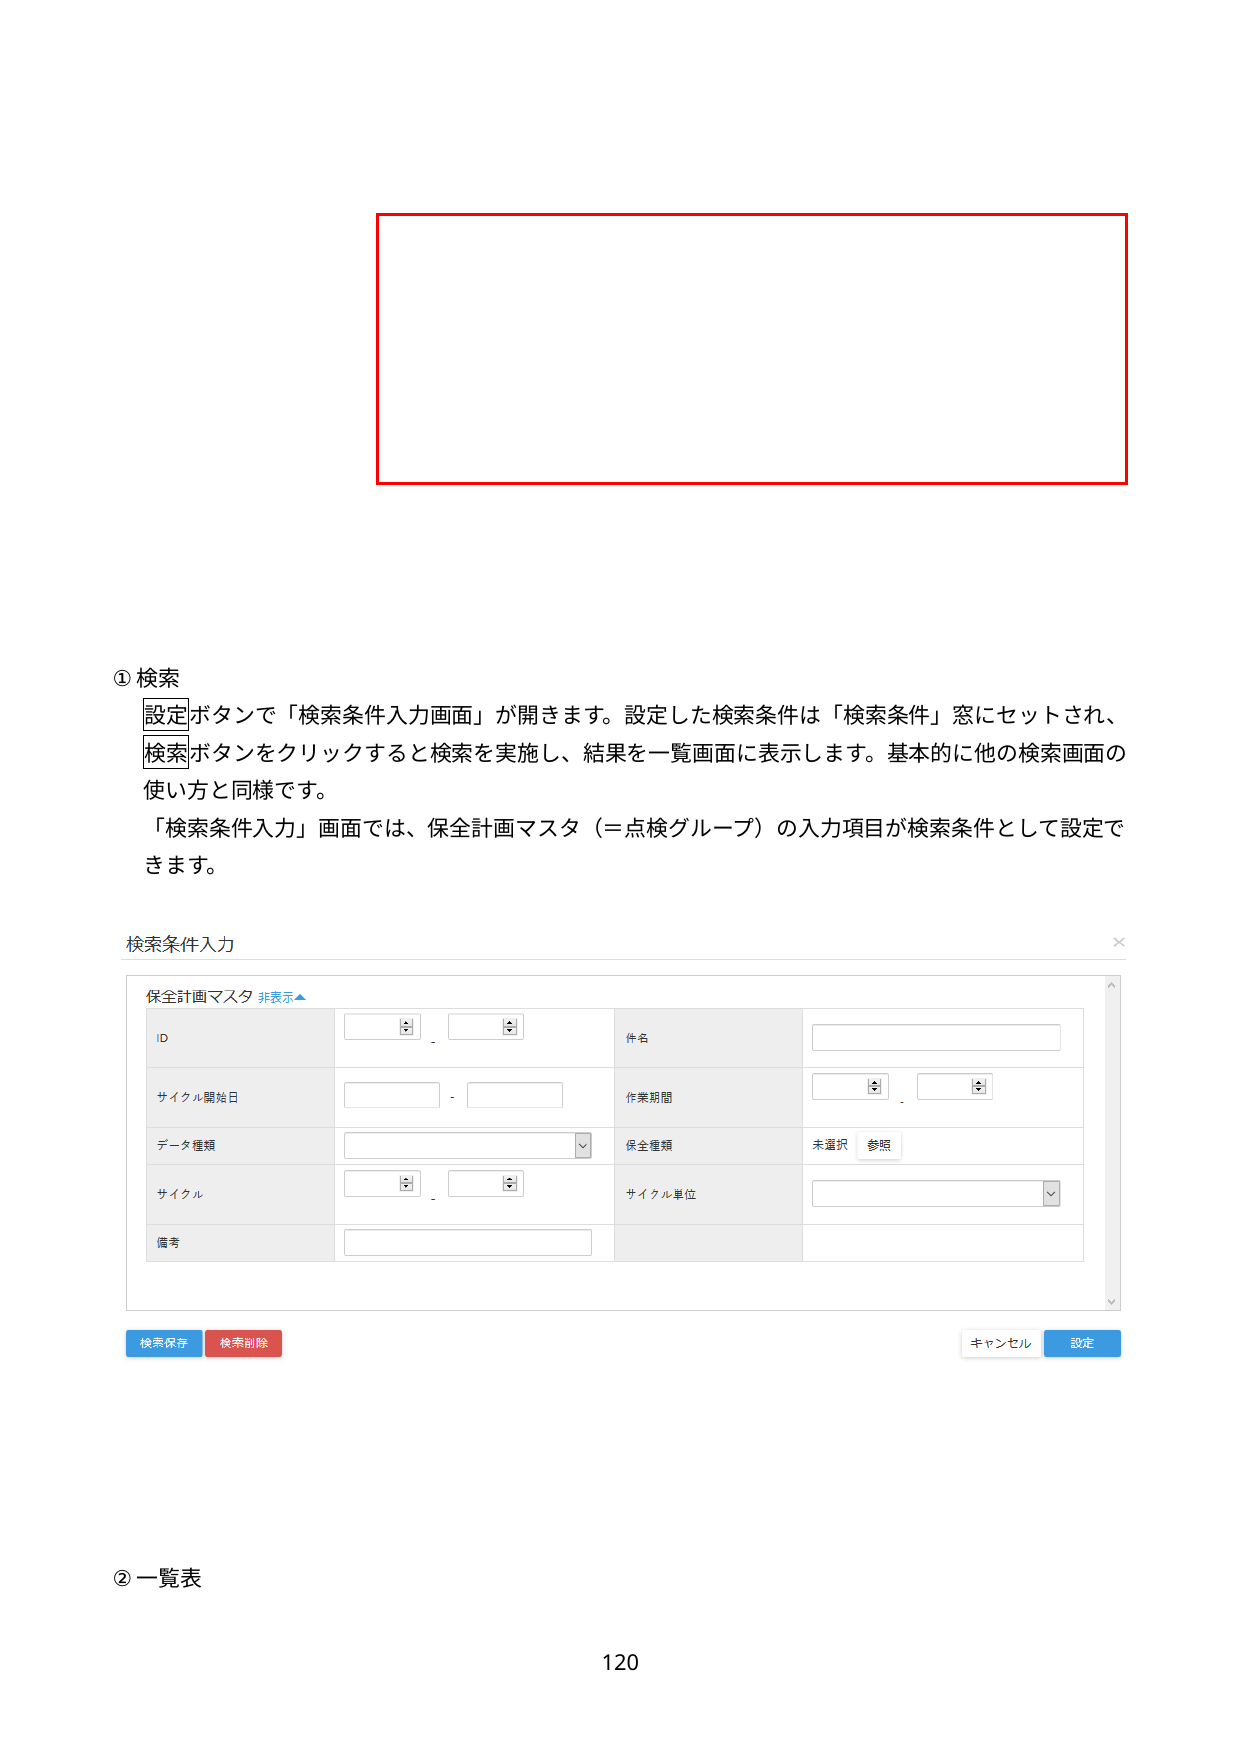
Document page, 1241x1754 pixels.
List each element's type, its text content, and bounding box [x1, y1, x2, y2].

text 設定ボタンで「検索条件入力画面」が開きます。設定した検索条件は「検索条件」窓にセットされ、検索ボタンをクリックすると検索を実施し、結果を一覧画面に表示します。基本的に他の検索画面の使い方と同様です。 [143, 696, 1128, 808]
text ②一覧表 [112, 1558, 1128, 1596]
text 「検索条件入力」画面では、保全計画マスタ（＝点検グループ）の入力項目が検索条件として設定できます。 [143, 808, 1128, 883]
picture [112, 920, 1128, 1366]
text ①検索 [112, 658, 1128, 696]
